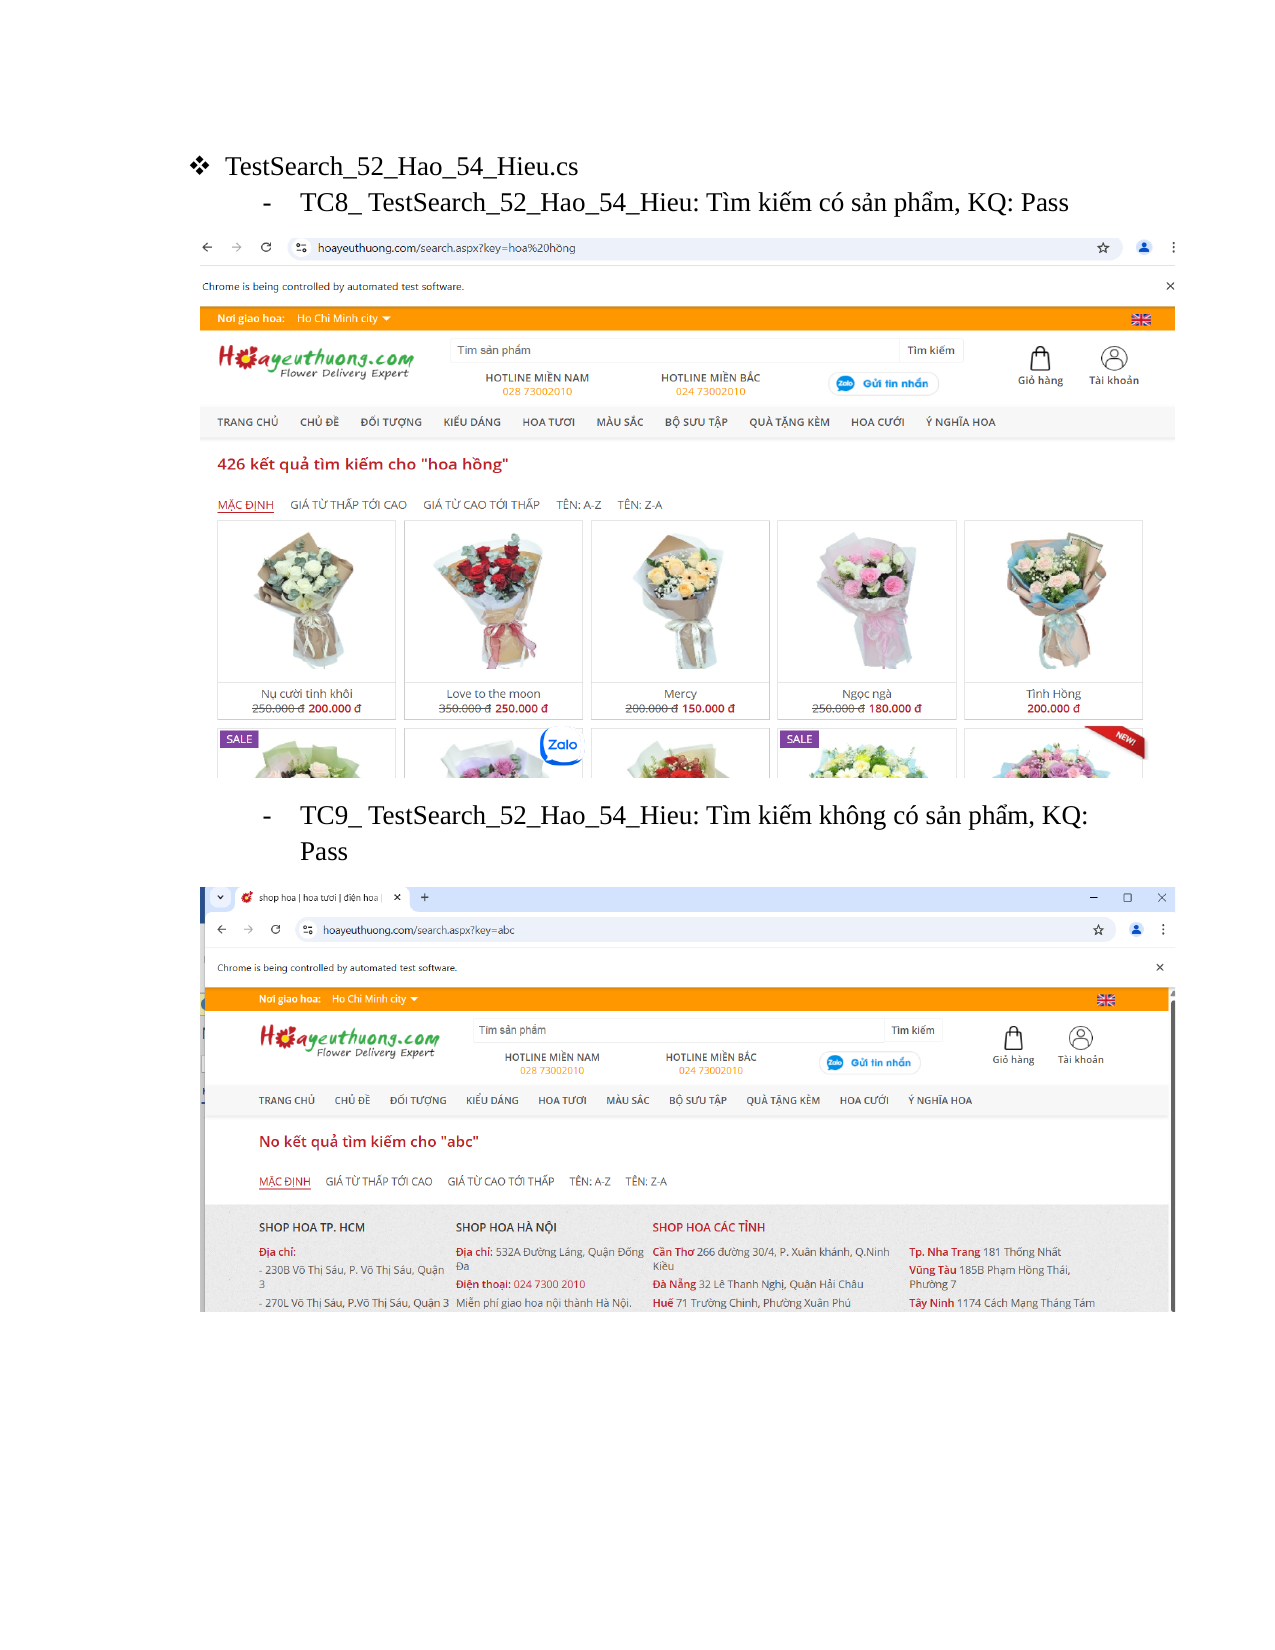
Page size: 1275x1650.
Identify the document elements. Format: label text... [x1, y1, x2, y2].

list TC9_ TestSearch_52_Hao_54_Hieu: Tìm kiếm không có sản phẩm, KQ: Pass [262, 799, 1125, 866]
picture [200, 238, 1175, 778]
list TestSearch_52_Hao_54_Hieu.cs [187, 150, 1125, 181]
list TC8_ TestSearch_52_Hao_54_Hieu: Tìm kiếm có sản phẩm, KQ: Pass [262, 186, 1125, 217]
picture [200, 887, 1175, 1312]
